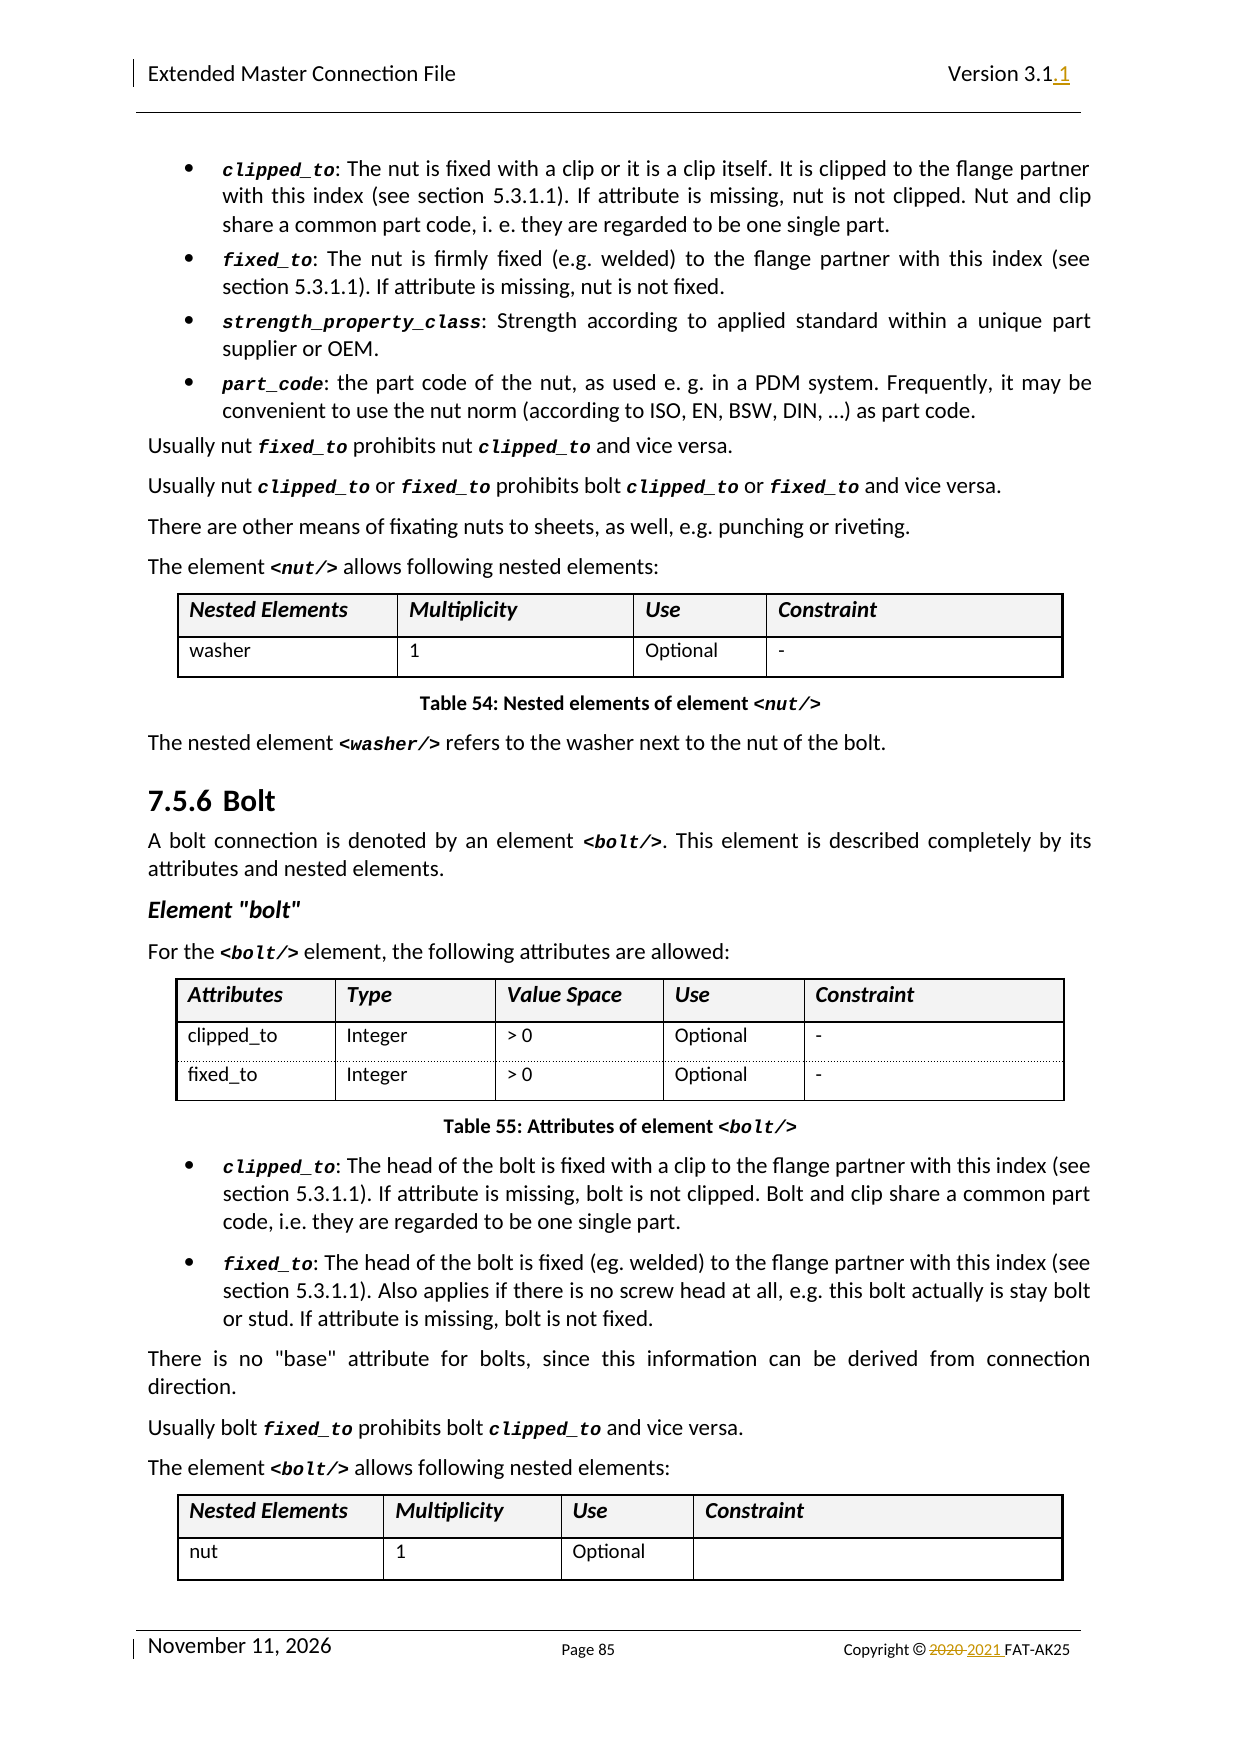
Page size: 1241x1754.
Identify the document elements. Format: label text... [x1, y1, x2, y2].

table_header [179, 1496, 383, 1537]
list strength_property_class: Strength according to applied standard within a unique part supplier or OEM. [185, 306, 1092, 362]
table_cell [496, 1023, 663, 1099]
text For the <bolt/> element, the following attributes are allowed: [148, 937, 1092, 965]
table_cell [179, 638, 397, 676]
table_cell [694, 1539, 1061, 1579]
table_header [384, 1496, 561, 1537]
text The nested element <washer/> refers to the washer next to the nut of the bolt. [148, 728, 1092, 756]
text The element <nut/> allows following nested elements: [148, 552, 1092, 580]
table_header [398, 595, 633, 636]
text There are other means of fixating nuts to sheets, as well, e.g. punching or riveting. [148, 512, 1092, 540]
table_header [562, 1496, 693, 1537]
list clipped_to: The nut is fixed with a clip or it is a clip itself. It is clipped to the flange partner with this index (see section 5.3.1.1). If attribute is missing, nut is not clipped. Nut and clip share a common part code, i. e. they are regarded to be one single part. [185, 154, 1092, 238]
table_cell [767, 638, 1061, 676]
list fixed_to: The head of the bolt is fixed (eg. welded) to the flange partner with this index (see section 5.3.1.1). Also applies if there is no screw head at all, e.g. this bolt actually is stay bolt or stud. If attribute is missing, bolt is not fixed. [185, 1248, 1092, 1332]
text Usually nut fixed_to prohibits nut clipped_to and vice versa. [148, 431, 1092, 459]
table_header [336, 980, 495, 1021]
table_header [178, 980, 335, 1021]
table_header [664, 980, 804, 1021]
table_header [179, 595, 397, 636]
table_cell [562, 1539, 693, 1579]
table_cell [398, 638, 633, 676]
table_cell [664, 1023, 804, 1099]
text Usually nut clipped_to or fixed_to prohibits bolt clipped_to or fixed_to and vice versa. [148, 471, 1092, 499]
list clipped_to: The head of the bolt is fixed with a clip to the flange partner with this index (see section 5.3.1.1). If attribute is missing, bolt is not clipped. Bolt and clip share a common part code, i.e. they are regarded to be one single part. [185, 1151, 1092, 1235]
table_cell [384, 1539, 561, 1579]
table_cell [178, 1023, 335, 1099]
text Table 55: Attributes of element <bolt/> [148, 1113, 1092, 1139]
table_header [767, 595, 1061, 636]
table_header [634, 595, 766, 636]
text There is no "base" attribute for bolts, since this information can be derived from connection direction. [148, 1344, 1092, 1401]
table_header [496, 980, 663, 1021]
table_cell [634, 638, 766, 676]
list fixed_to: The nut is firmly fixed (e.g. welded) to the flange partner with this index (see section 5.3.1.1). If attribute is missing, nut is not fixed. [185, 244, 1092, 300]
subtitle Element "bolt" [148, 894, 1092, 925]
text Table 54: Nested elements of element <nut/> [148, 690, 1092, 716]
subtitle Bolt [148, 781, 1092, 819]
text Usually bolt fixed_to prohibits bolt clipped_to and vice versa. [148, 1413, 1092, 1441]
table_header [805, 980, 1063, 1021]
list part_code: the part code of the nut, as used e. g. in a PDM system. Frequently, it may be convenient to use the nut norm (according to ISO, EN, BSW, DIN, …) as part code. [185, 368, 1092, 424]
text A bolt connection is denoted by an element <bolt/>. This element is described completely by its attributes and nested elements. [148, 826, 1092, 882]
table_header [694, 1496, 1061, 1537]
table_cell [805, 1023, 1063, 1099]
text The element <bolt/> allows following nested elements: [148, 1453, 1092, 1482]
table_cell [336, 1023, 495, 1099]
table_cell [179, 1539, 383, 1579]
